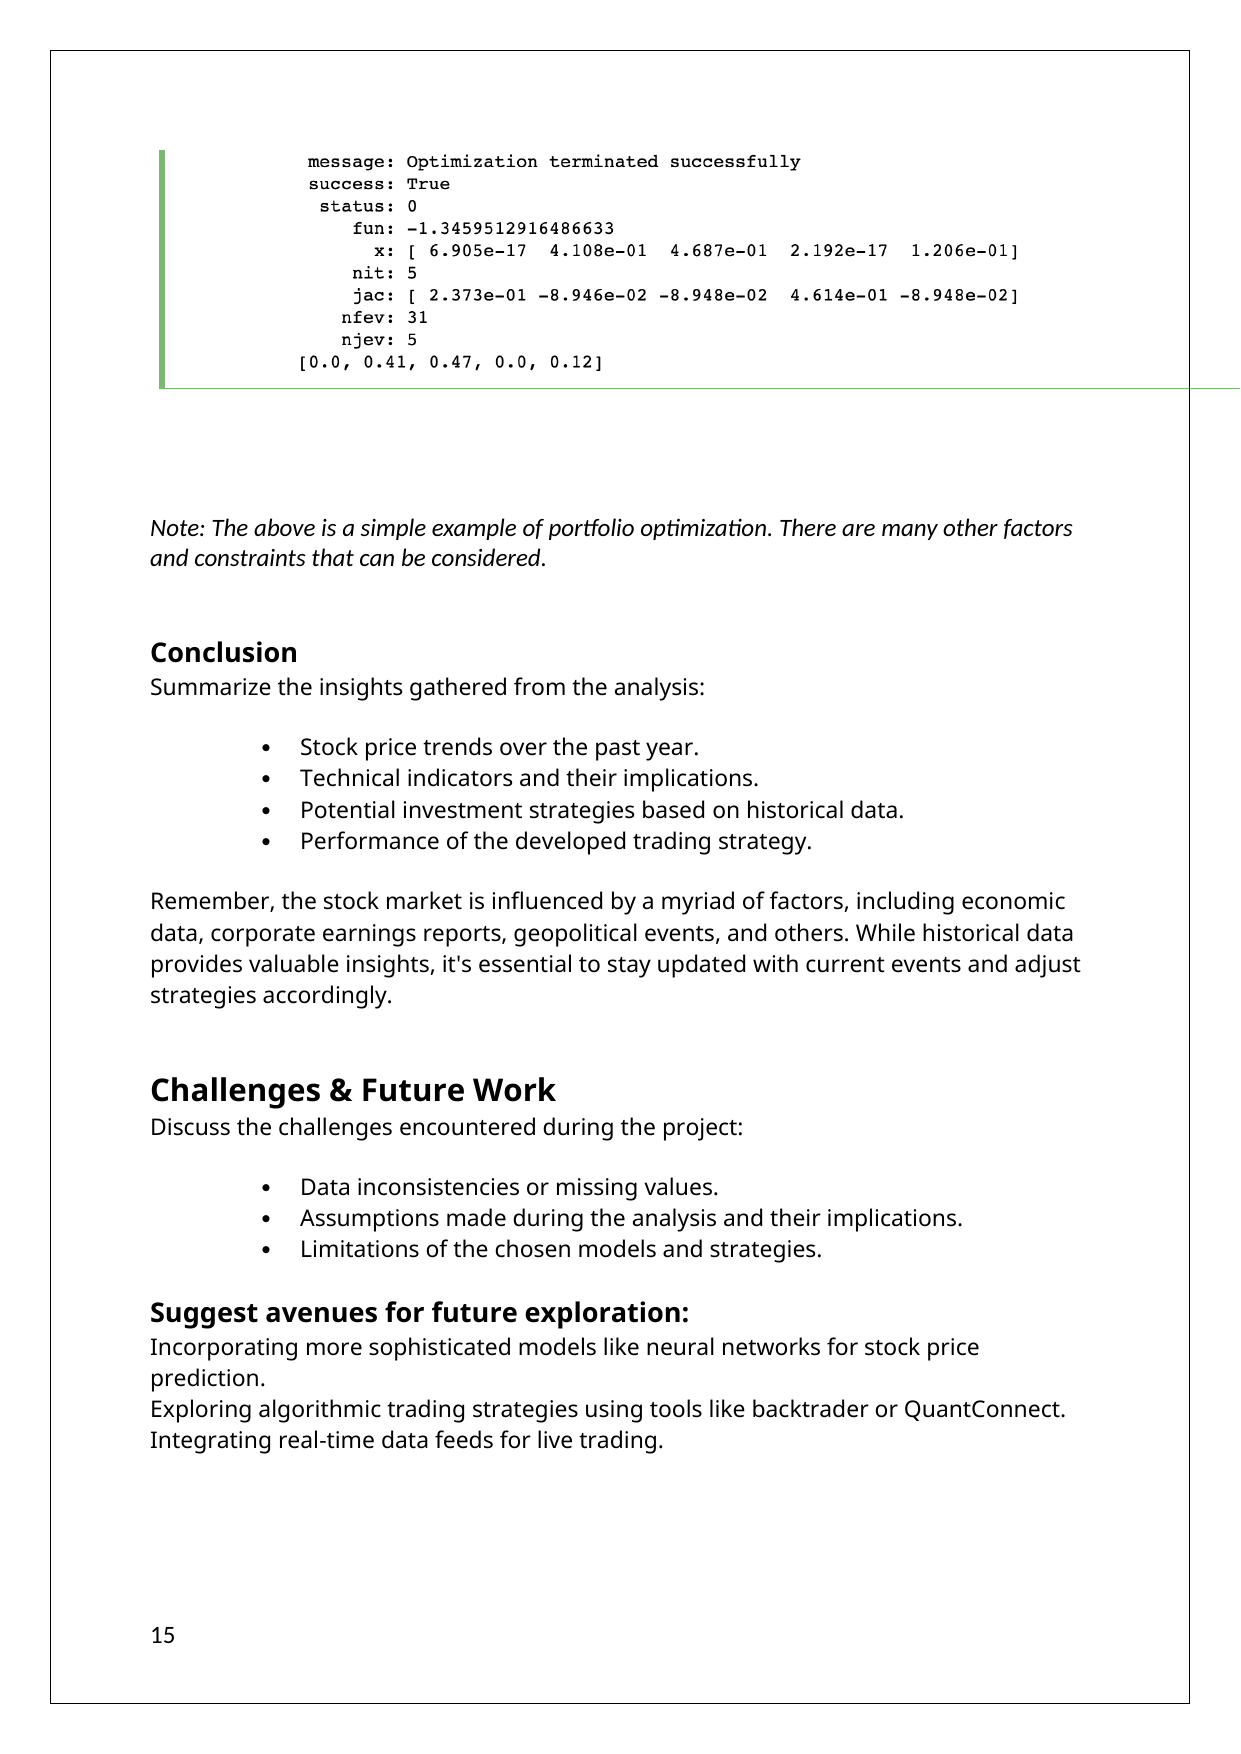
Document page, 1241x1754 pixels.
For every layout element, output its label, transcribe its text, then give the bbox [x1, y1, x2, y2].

text Note: The above is a simple example of portfolio optimization. There are many other factors and constraints that can be considered. [150, 481, 1090, 573]
list Performance of the developed trading strategy. [262, 825, 1090, 856]
text Exploring algorithmic trading strategies using tools like backtrader or QuantConnect. [150, 1393, 1090, 1424]
text Discuss the challenges encountered during the project: [150, 1110, 1090, 1142]
list Potential investment strategies based on historical data. [262, 793, 1090, 825]
text Challenges & Future Work [150, 1068, 1090, 1110]
list Assumptions made during the analysis and their implications. [262, 1202, 1090, 1233]
text Integrating real-time data feeds for live trading. [150, 1424, 1090, 1456]
picture [150, 150, 1189, 390]
text Summarize the insights gathered from the analysis: [150, 671, 1090, 702]
text Remember, the stock market is influenced by a myriad of factors, including economic data, corporate earnings reports, geopolitical events, and others. While historical data provides valuable insights, it's essential to stay updated with current events and adjust strategies accordingly. [150, 885, 1090, 1010]
picture [1190, 150, 1241, 390]
list Stock price trends over the past year. [262, 731, 1090, 762]
text Conclusion [150, 634, 1090, 671]
list Data inconsistencies or missing values. [262, 1171, 1090, 1202]
list Technical indicators and their implications. [262, 762, 1090, 793]
text Incorporating more sophisticated models like neural networks for stock price prediction. [150, 1331, 1090, 1393]
list Limitations of the chosen models and strategies. [262, 1233, 1090, 1264]
text Suggest avenues for future exploration: [150, 1294, 1090, 1331]
